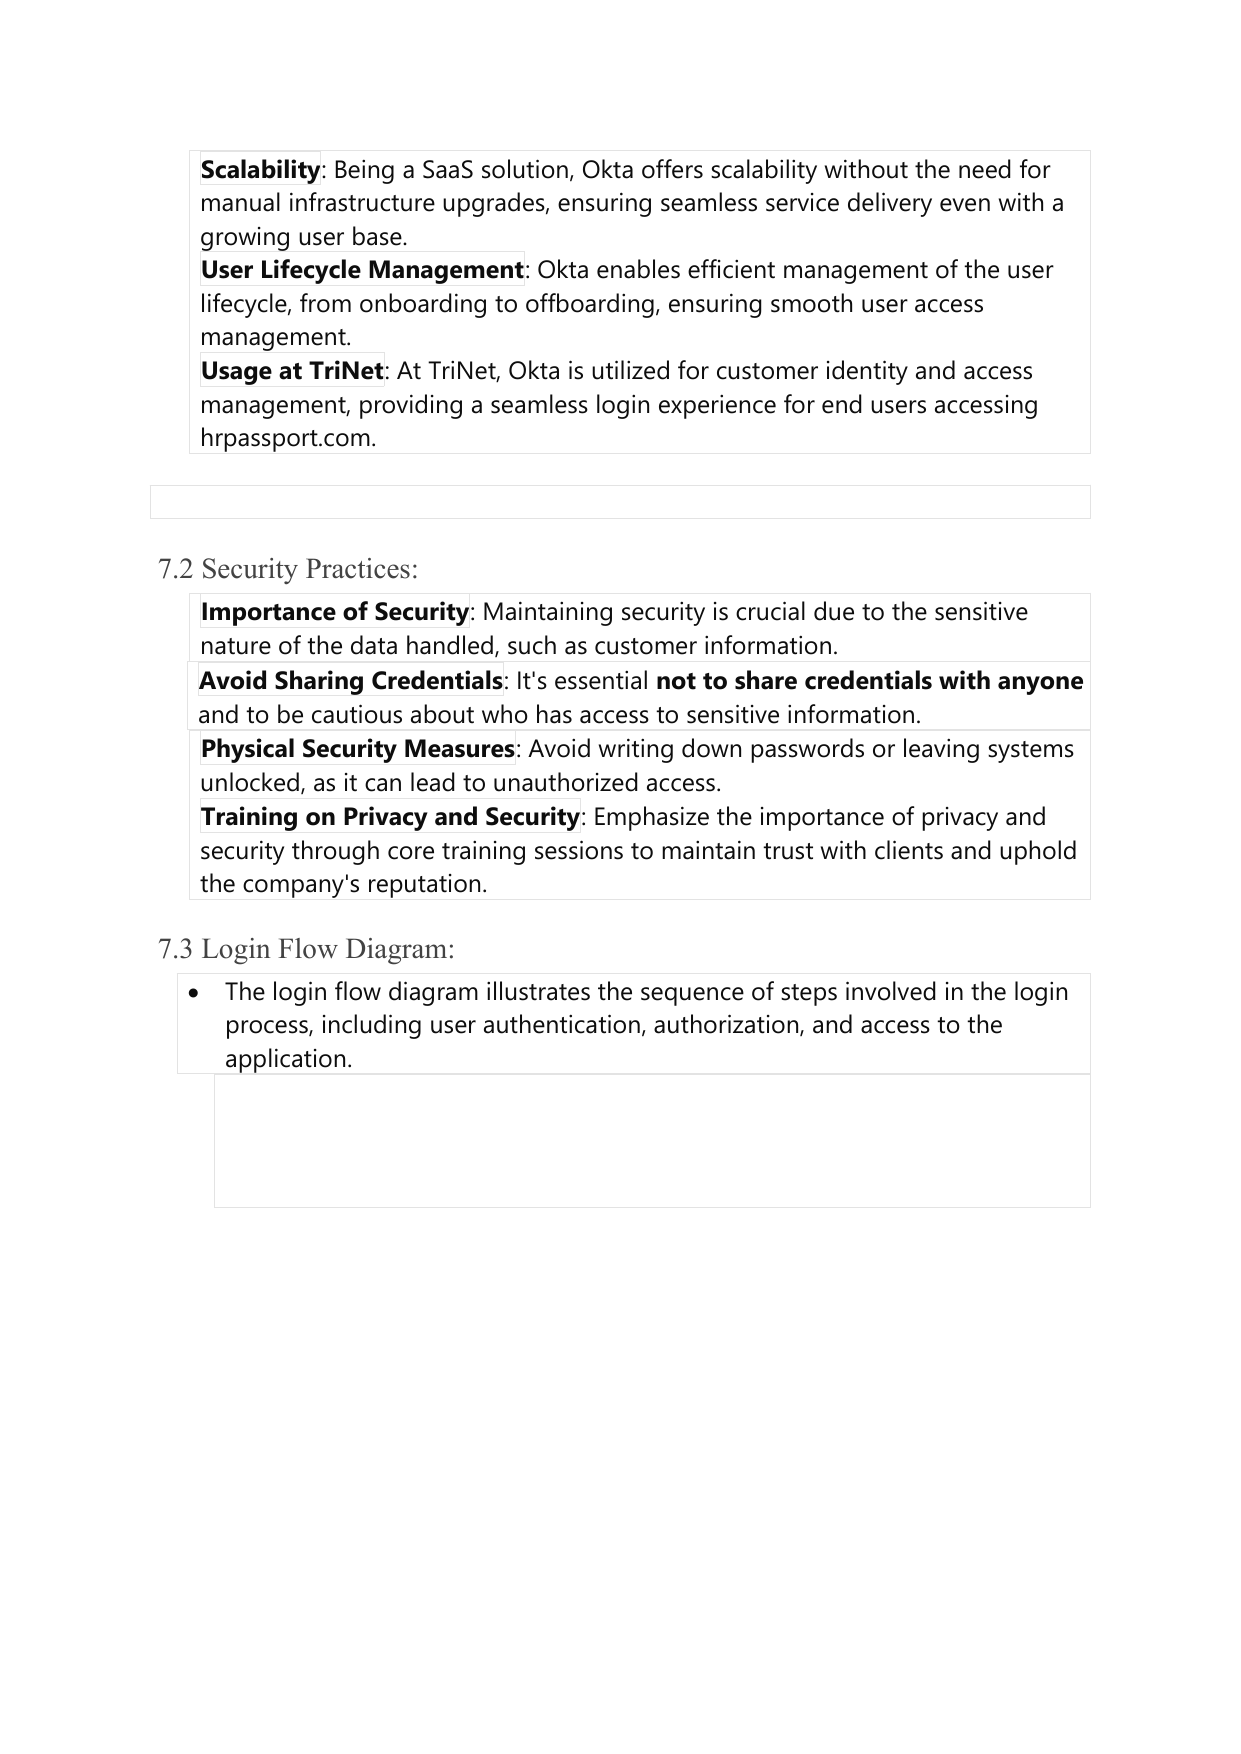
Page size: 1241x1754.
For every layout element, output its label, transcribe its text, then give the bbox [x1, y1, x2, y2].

list Importance of Security: Maintaining security is crucial due to the sensitive nature of the data handled, such as customer information. [190, 594, 1090, 661]
subtitle 7.3 Login Flow Diagram: [150, 932, 1090, 965]
list Physical Security Measures: Avoid writing down passwords or leaving systems unlocked, as it can lead to unauthorized access. [190, 731, 1090, 797]
text Avoid Sharing Credentials: It's essential not to share credentials with anyone and to be cautious about who has access to sensitive information. [188, 662, 1090, 729]
list Scalability: Being a SaaS solution, Okta offers scalability without the need for manual infrastructure upgrades, ensuring seamless service delivery even with a growing user base. [190, 151, 1090, 251]
subtitle 7.2 Security Practices: [150, 552, 1090, 584]
list Usage at TriNet: At TriNet, Okta is utilized for customer identity and access management, providing a seamless login experience for end users accessing hrpassport.com. [190, 351, 1090, 453]
text User Lifecycle Management: Okta enables efficient management of the user lifecycle, from onboarding to offboarding, ensuring smooth user access management. [190, 251, 1090, 351]
list The login flow diagram illustrates the sequence of steps involved in the login process, including user authentication, authorization, and access to the application. [178, 974, 1090, 1073]
list Training on Privacy and Security: Emphasize the importance of privacy and security through core training sessions to maintain trust with clients and uphold the company's reputation. [190, 797, 1090, 899]
